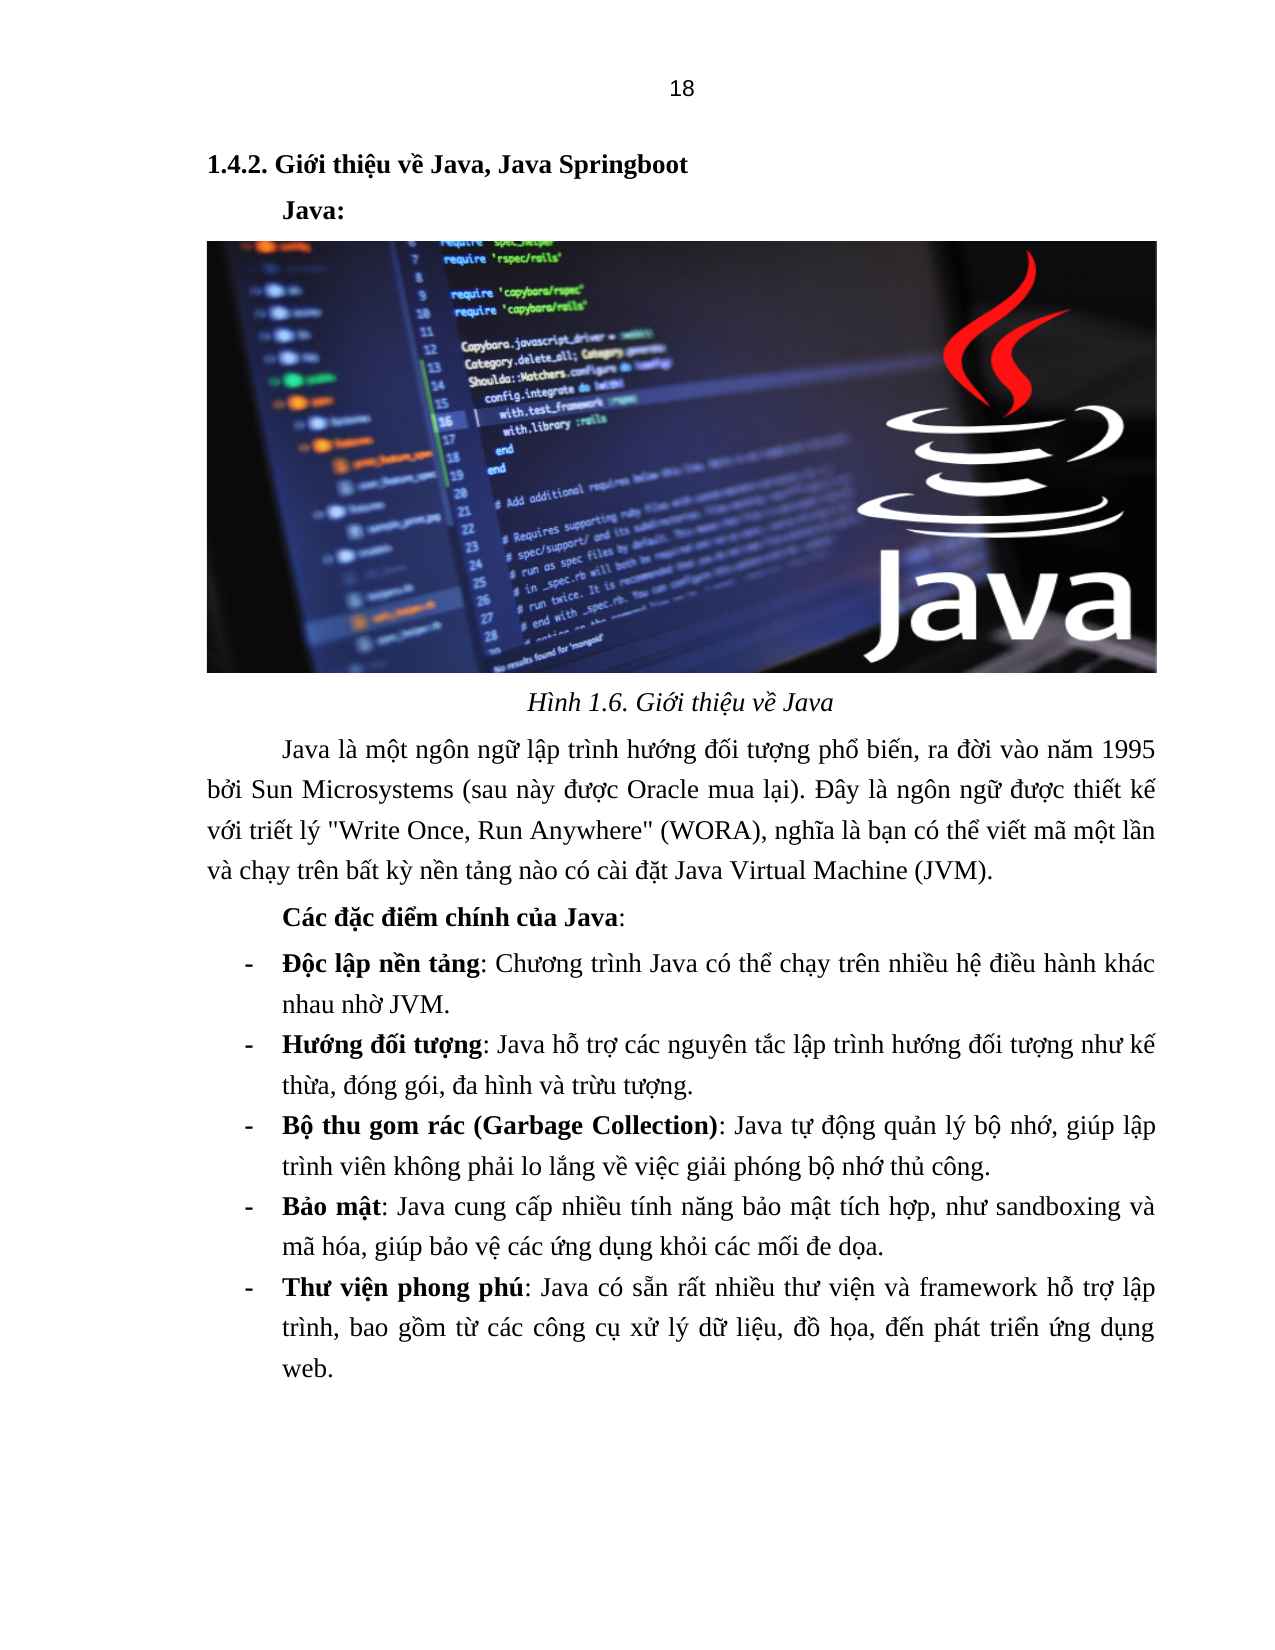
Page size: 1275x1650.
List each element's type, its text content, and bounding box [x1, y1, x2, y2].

list Bộ thu gom rác (Garbage Collection): Java tự động quản lý bộ nhớ, giúp lập trình viên không phải lo lắng về việc giải phóng bộ nhớ thủ công. [244, 1109, 1157, 1181]
subtitle Hình 1.6. Giới thiệu về Java [207, 686, 1157, 717]
text Java là một ngôn ngữ lập trình hướng đối tượng phổ biến, ra đời vào năm 1995 bởi Sun Microsystems (sau này được Oracle mua lại). Đây là ngôn ngữ được thiết kế với triết lý "Write Once, Run Anywhere" (WORA), nghĩa là bạn có thể viết mã một lần và chạy trên bất kỳ nền tảng nào có cài đặt Java Virtual Machine (JVM). [207, 733, 1157, 885]
list Bảo mật: Java cung cấp nhiều tính năng bảo mật tích hợp, như sandboxing và mã hóa, giúp bảo vệ các ứng dụng khỏi các mối đe dọa. [244, 1190, 1157, 1262]
text Các đặc điểm chính của Java: [207, 901, 1157, 932]
picture [206, 241, 1157, 673]
subtitle 1.4.2. Giới thiệu về Java, Java Springboot [207, 148, 1157, 179]
subtitle Java: [282, 194, 1157, 226]
list Hướng đối tượng: Java hỗ trợ các nguyên tắc lập trình hướng đối tượng như kế thừa, đóng gói, đa hình và trừu tượng. [244, 1028, 1157, 1100]
list Thư viện phong phú: Java có sẵn rất nhiều thư viện và framework hỗ trợ lập trình, bao gồm từ các công cụ xử lý dữ liệu, đồ họa, đến phát triển ứng dụng web. [244, 1271, 1157, 1383]
list Độc lập nền tảng: Chương trình Java có thể chạy trên nhiều hệ điều hành khác nhau nhờ JVM. [244, 948, 1157, 1019]
